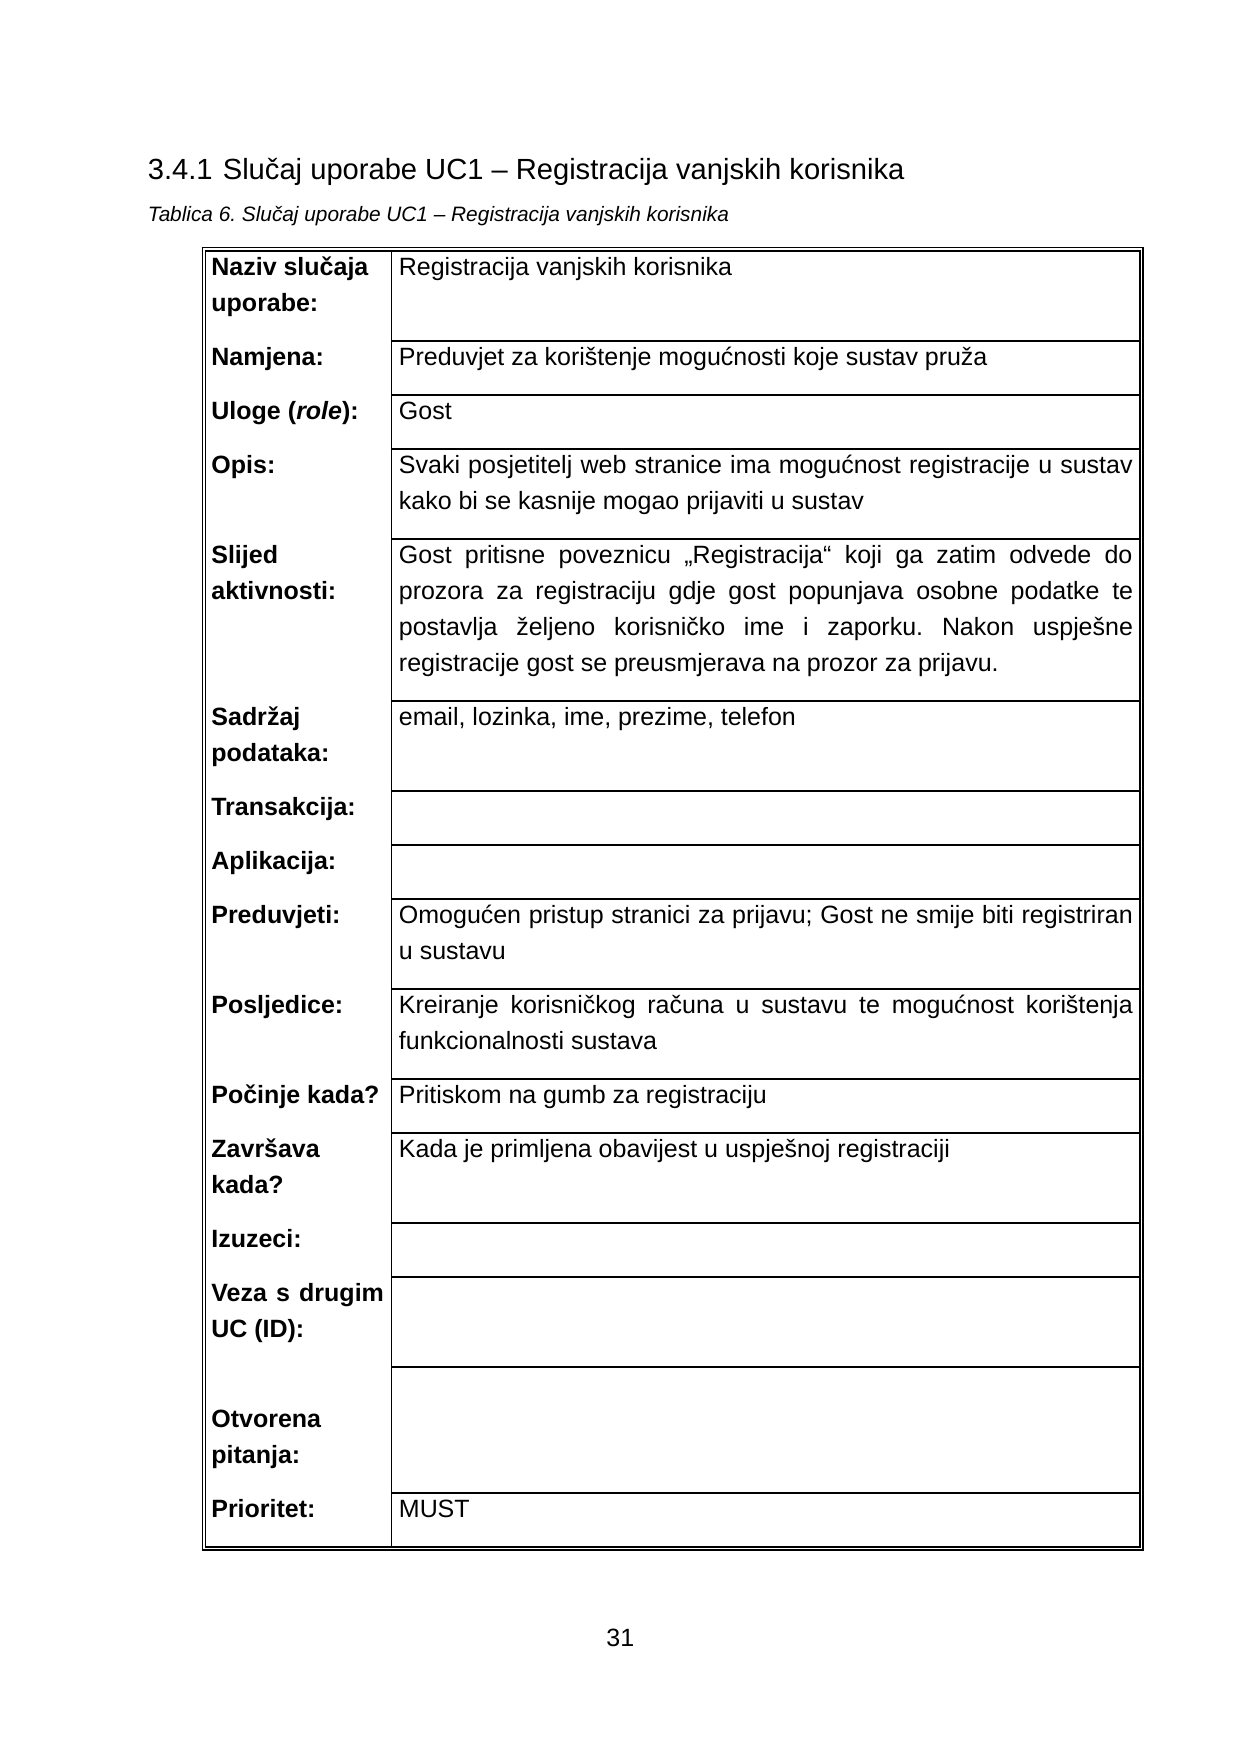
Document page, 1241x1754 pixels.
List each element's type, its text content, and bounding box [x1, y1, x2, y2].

table_cell Preduvjet za korištenje mogućnosti koje sustav pruža [392, 342, 1139, 394]
table_cell Izuzeci: [206, 1222, 391, 1276]
table_cell Slijed aktivnosti: [206, 538, 391, 700]
table_cell Svaki posjetitelj web stranice ima mogućnost registracije u sustav kako bi se kasnije mogao prijaviti u sustav [392, 450, 1139, 538]
table_cell email, lozinka, ime, prezime, telefon [392, 702, 1139, 790]
table_cell Namjena: [206, 340, 391, 394]
table_cell Posljedice: [206, 988, 391, 1078]
table_cell Prioritet: [206, 1492, 391, 1546]
table_cell [392, 846, 1139, 898]
table_cell Gost [392, 396, 1139, 448]
table_cell Preduvjeti: [206, 898, 391, 988]
text Tablica 6. Slučaj uporabe UC1 – Registracija vanjskih korisnika [148, 202, 1093, 226]
table_cell Pritiskom na gumb za registraciju [392, 1080, 1139, 1132]
table_header Registracija vanjskih korisnika [392, 252, 1139, 340]
subtitle Slučaj uporabe UC1 – Registracija vanjskih korisnika [148, 152, 1093, 185]
table_cell [392, 1224, 1139, 1276]
table_cell Gost pritisne poveznicu „Registracija“ koji ga zatim odvede do prozora za registraciju gdje gost popunjava osobne podatke te postavlja željeno korisničko ime i zaporku. Nakon uspješne registracije gost se preusmjerava na prozor za prijavu. [392, 540, 1139, 700]
table_cell Završava kada? [206, 1132, 391, 1222]
table_cell Uloge (role): [206, 394, 391, 448]
table_cell Transakcija: [206, 790, 391, 844]
table_cell [392, 1278, 1139, 1366]
table_header Naziv slučaja uporabe: [206, 252, 391, 340]
table_cell Sadržaj podataka: [206, 700, 391, 790]
table_cell Kreiranje korisničkog računa u sustavu te mogućnost korištenja funkcionalnosti sustava [392, 990, 1139, 1078]
table_cell [392, 1368, 1139, 1492]
table_cell Kada je primljena obavijest u uspješnoj registraciji [392, 1134, 1139, 1222]
table_cell Veza s drugim UC (ID): [206, 1276, 391, 1366]
table_cell Otvorena pitanja: [206, 1366, 391, 1492]
table_cell Počinje kada? [206, 1078, 391, 1132]
table_cell Aplikacija: [206, 844, 391, 898]
table_cell MUST [392, 1494, 1139, 1546]
table_cell Omogućen pristup stranici za prijavu; Gost ne smije biti registriran u sustavu [392, 900, 1139, 988]
table_cell [392, 792, 1139, 844]
table_cell Opis: [206, 448, 391, 538]
